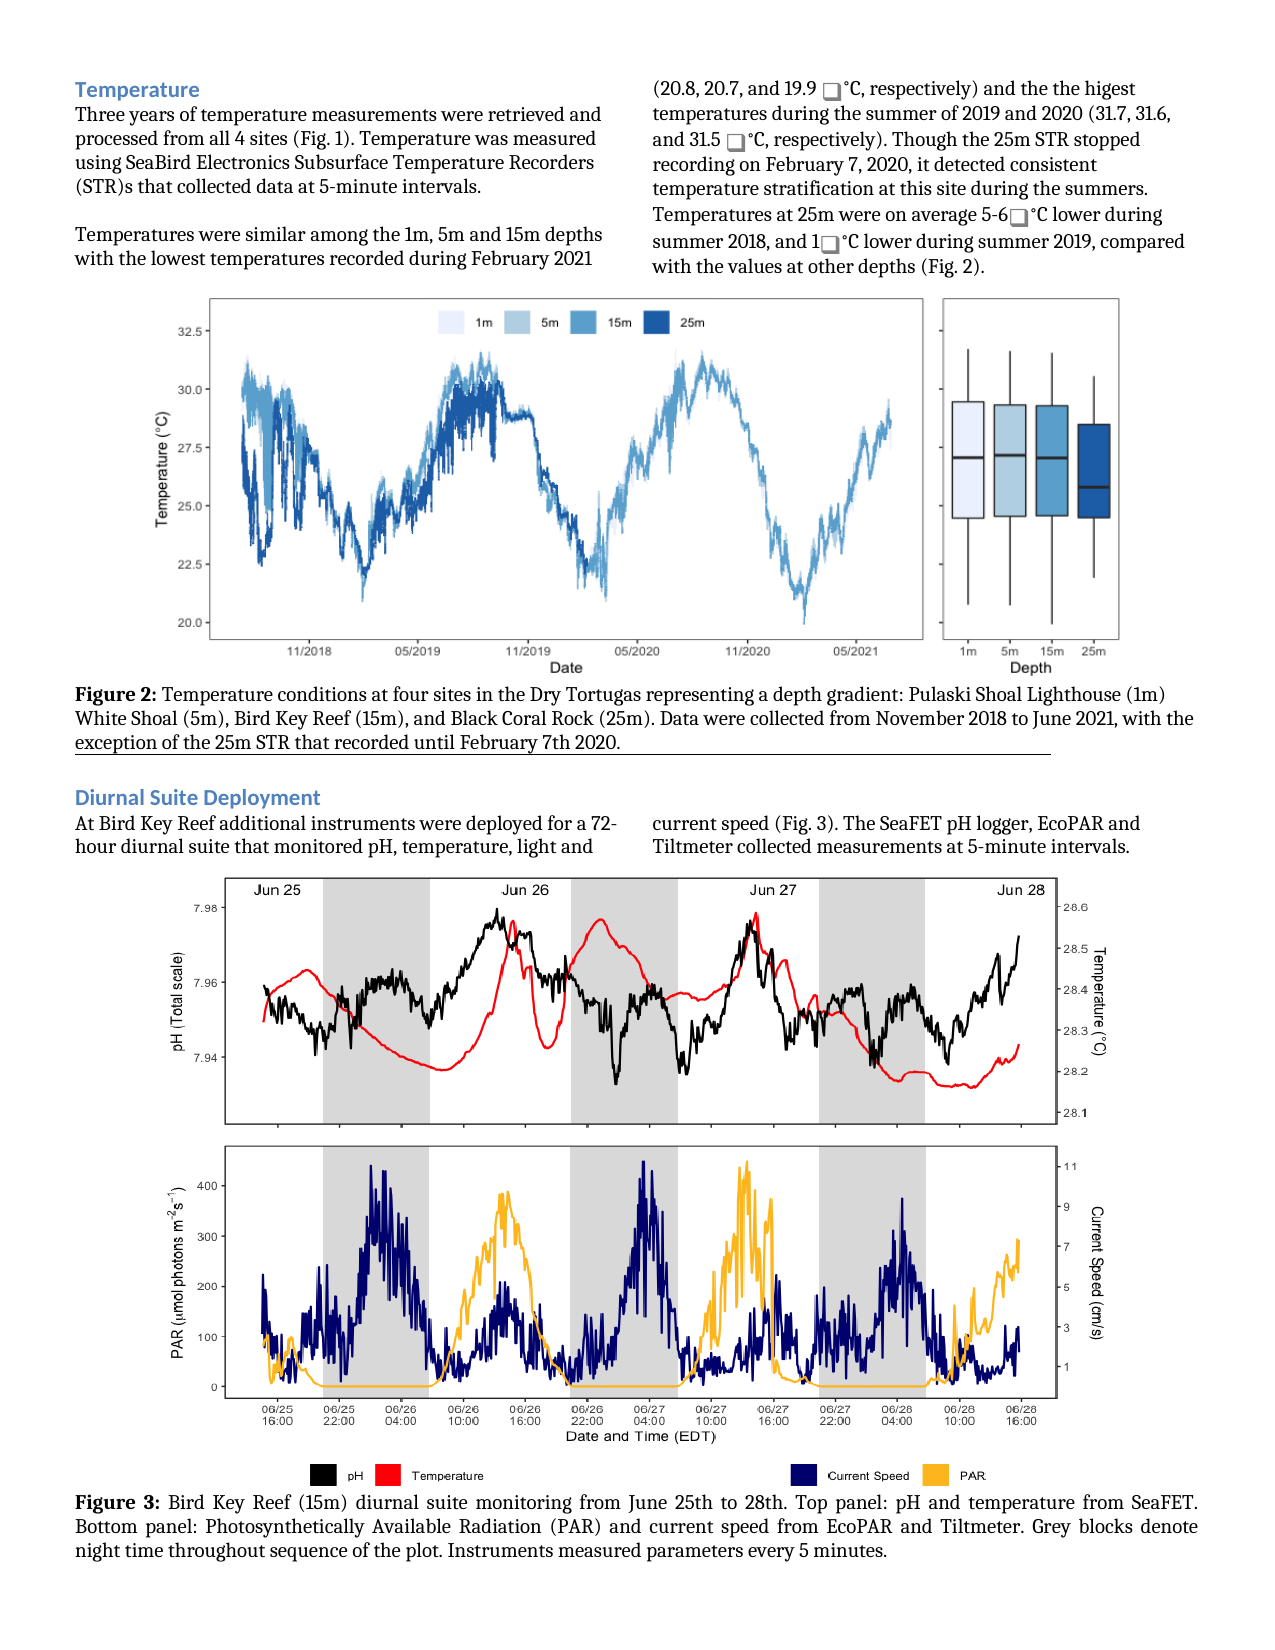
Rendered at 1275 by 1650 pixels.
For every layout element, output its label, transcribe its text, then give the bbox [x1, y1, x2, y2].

subtitle Diurnal Suite Deployment [75, 783, 1200, 811]
subtitle Temperature [75, 75, 622, 103]
text Temperatures were similar among the 1m, 5m and 15m depths with the lowest temperatures recorded during February 2021 (20.8, 20.7, and 19.9 C, respectively) and the the higest temperatures during the summer of 2019 and 2020 (31.7, 31.6, and 31.5 C, respectively). Though the 25m STR stopped recording on February 7, 2020, it detected consistent temperature stratification at this site during the summers. Temperatures at 25m were on average 5-6C lower during summer 2018, and 1C lower during summer 2019, compared with the values at other depths (Fig. 2). [652, 75, 1200, 279]
text Figure 3: Bird Key Reef (15m) diurnal suite monitoring from June 25th to 28th. Top panel: pH and temperature from SeaFET. Bottom panel: Photosynthetically Available Radiation (PAR) and current speed from EcoPAR and Tiltmeter. Grey blocks denote night time throughout sequence of the plot. Instruments measured parameters every 5 minutes. [75, 1491, 1200, 1562]
picture [147, 871, 1128, 1491]
text Three years of temperature measurements were retrieved and processed from all 4 sites (Fig. 1). Temperature was measured using SeaBird Electronics Subsurface Temperature Recorders (STR)s that collected data at 5-minute intervals. [75, 103, 622, 199]
text Figure 2: Temperature conditions at four sites in the Dry Tortugas representing a depth gradient: Pulaski Shoal Lighthouse (1m) White Shoal (5m), Bird Key Reef (15m), and Black Coral Rock (25m). Data were collected from November 2018 to June 2021, with the exception of the 25m STR that recorded until February 7th 2020. [75, 683, 1200, 754]
text At Bird Key Reef additional instruments were deployed for a 72-hour diurnal suite that monitored pH, temperature, light and current speed (Fig. 3). The SeaFET pH logger, EcoPAR and Tiltmeter collected measurements at 5-minute intervals. [652, 811, 1200, 859]
text At Bird Key Reef additional instruments were deployed for a 72-hour diurnal suite that monitored pH, temperature, light and current speed (Fig. 3). The SeaFET pH logger, EcoPAR and Tiltmeter collected measurements at 5-minute intervals. [75, 811, 622, 859]
picture [148, 291, 1127, 683]
